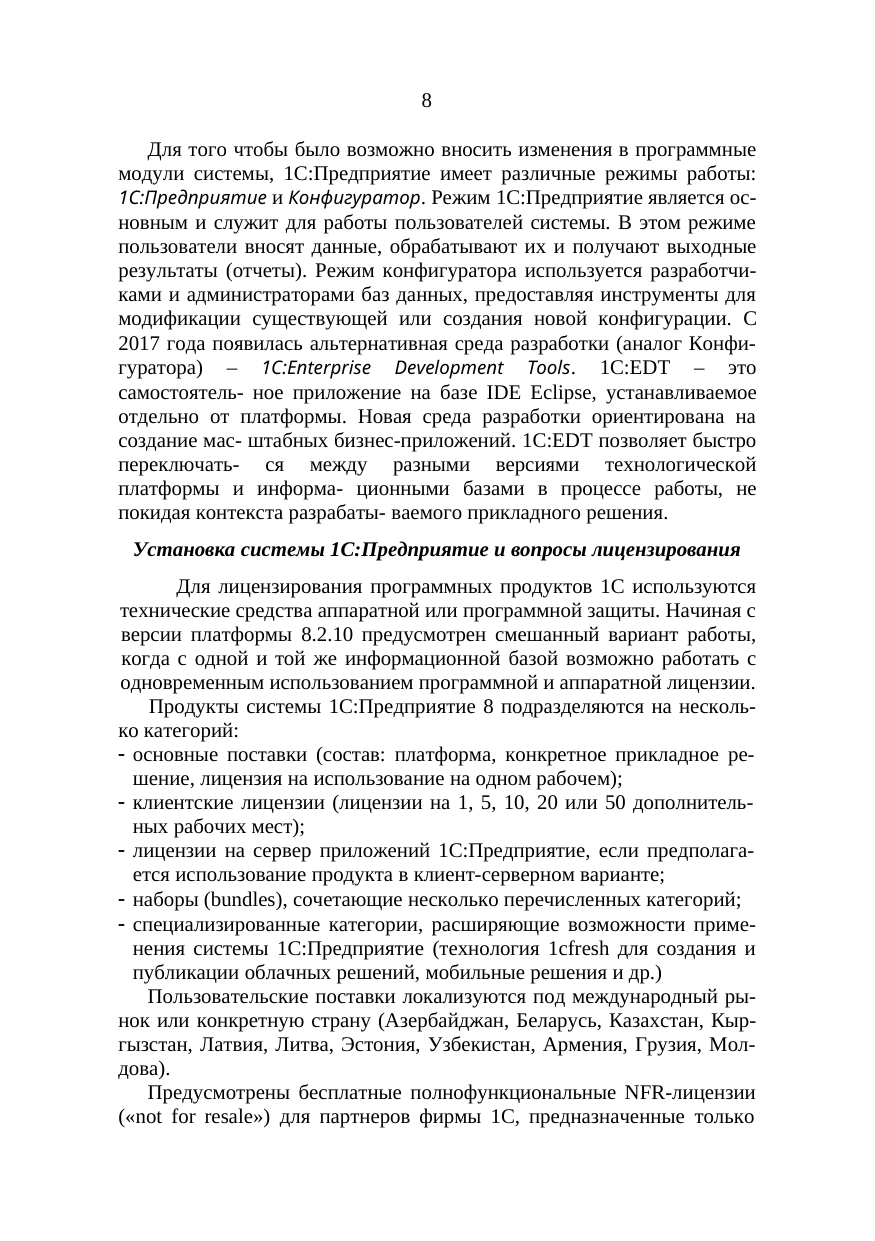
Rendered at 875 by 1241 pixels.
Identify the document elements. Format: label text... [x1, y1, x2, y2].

list основные поставки (состав: платформа, конкретное прикладное ре- шение, лицензия на использование на одном рабочем); [118, 742, 756, 790]
list лицензии на сервер приложений 1С:Предприятие, если предполага- ется использование продукта в клиент-серверном варианте; [118, 838, 757, 886]
subtitle Установка системы 1С:Предприятие и вопросы лицензирования [133, 537, 805, 561]
list клиентские лицензии (лицензии на 1, 5, 10, 20 или 50 дополнитель- ных рабочих мест); [118, 790, 756, 838]
text ко категорий: [118, 718, 805, 742]
text Предусмотрены бесплатные полнофункциональные NFR-лицензии («not for resale») для партнеров фирмы 1С, предназначенные только [118, 1080, 756, 1128]
text Пользовательские поставки локализуются под международный ры- нок или конкретную страну (Азербайджан, Беларусь, Казахстан, Кыр- гызстан, Латвия, Литва, Эстония, Узбекистан, Армения, Грузия, Мол- дова). [118, 984, 757, 1080]
list наборы (bundles), сочетающие несколько перечисленных категорий; [118, 886, 805, 912]
text Для того чтобы было возможно вносить изменения в программные модули системы, 1С:Предприятие имеет различные режимы работы: 1С:Предприятие и Конфигуратор. Режим 1С:Предприятие является ос- новным и служит для работы пользователей системы. В этом режиме пользователи вносят данные, обрабатывают их и получают выходные результаты (отчеты). Режим конфигуратора используется разработчи- ками и администраторами баз данных, предоставляя инструменты для модификации существующей или создания новой конфигурации. C 2017 года появилась альтернативная среда разработки (аналог Конфи- гуратора) – 1C:Enterprise Development Tools. 1С:EDT – это самостоятель- ное приложение на базе IDE Eclipse, устанавливаемое отдельно от платформы. Новая среда разработки ориентирована на создание мас- штабных бизнес-приложений. 1С:EDT позволяет быстро переключать- ся между разными версиями технологической платформы и информа- ционными базами в процессе работы, не покидая контекста разрабаты- ваемого прикладного решения. [118, 136, 757, 524]
text Для лицензирования программных продуктов 1С используются технические средства аппаратной или программной защиты. Начиная с версии платформы 8.2.10 предусмотрен смешанный вариант работы, когда с одной и той же информационной базой возможно работать с одновременным использованием программной и аппаратной лицензии. Продукты системы 1С:Предприятие 8 подразделяются на несколь- [118, 573, 756, 718]
list специализированные категории, расширяющие возможности приме- нения системы 1С:Предприятие (технология 1cfresh для создания и публикации облачных решений, мобильные решения и др.) [118, 912, 756, 984]
